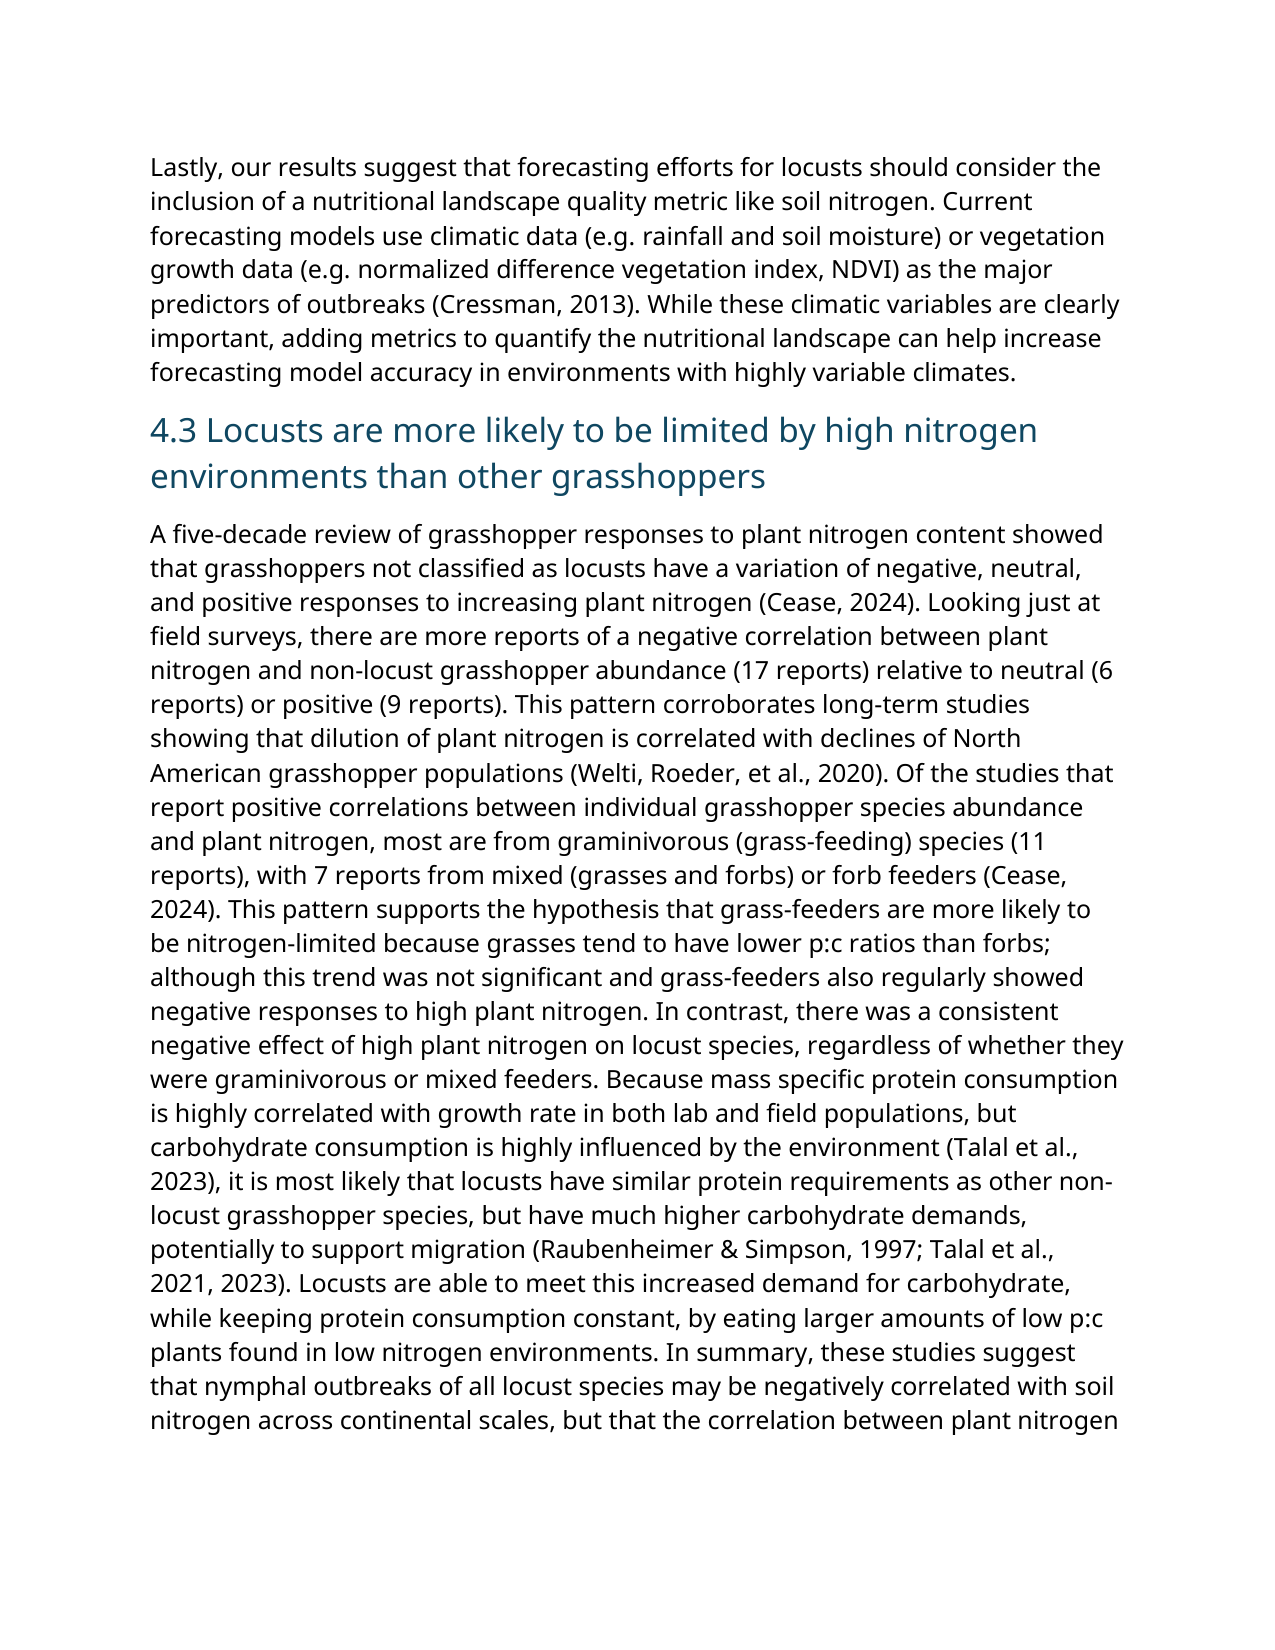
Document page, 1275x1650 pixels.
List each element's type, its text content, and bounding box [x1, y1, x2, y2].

text Lastly, our results suggest that forecasting efforts for locusts should consider the inclusion of a nutritional landscape quality metric like soil nitrogen. Current forecasting models use climatic data (e.g. rainfall and soil moisture) or vegetation growth data (e.g. normalized difference vegetation index, NDVI) as the major predictors of outbreaks (Cressman, 2013). While these climatic variables are clearly important, adding metrics to quantify the nutritional landscape can help increase forecasting model accuracy in environments with highly variable climates. [150, 150, 1125, 388]
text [150, 517, 1125, 1436]
subtitle 4.3 Locusts are more likely to be limited by high nitrogen environments than other grasshoppers [150, 407, 1125, 498]
